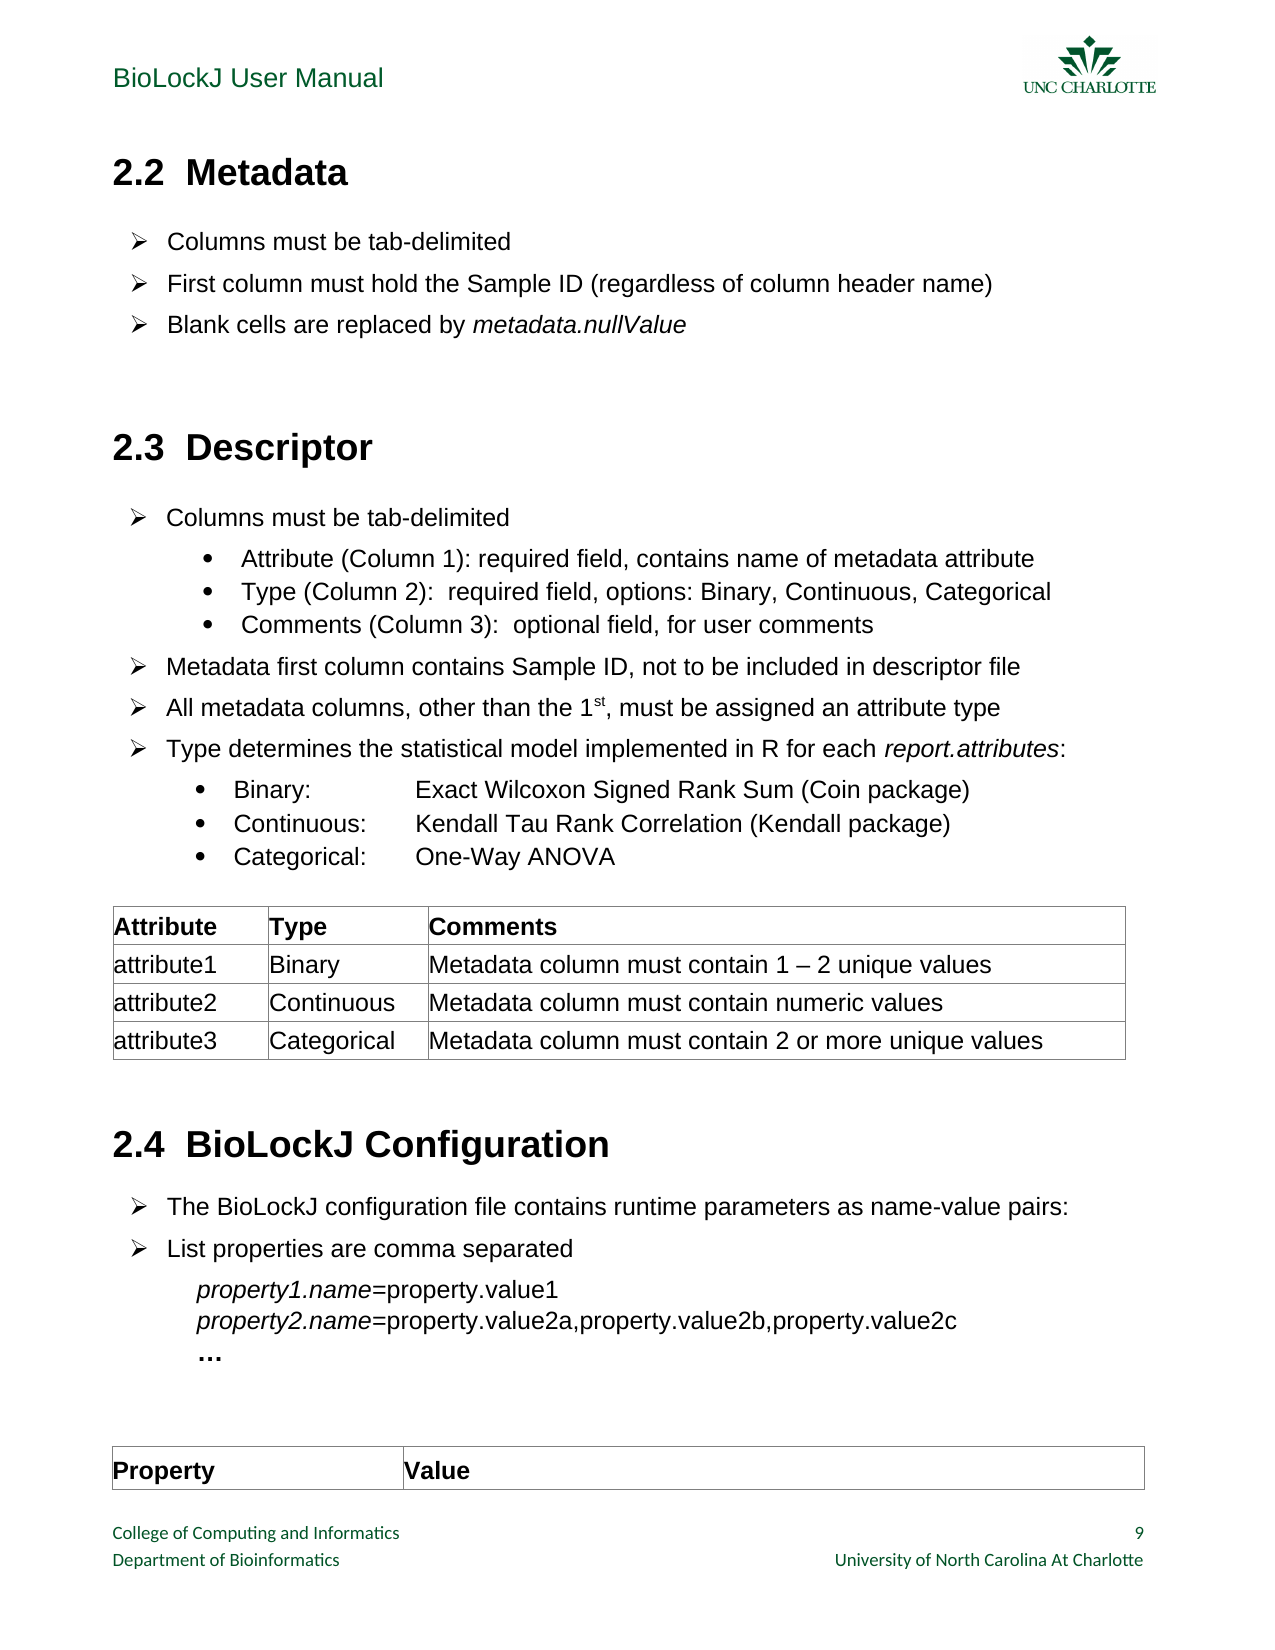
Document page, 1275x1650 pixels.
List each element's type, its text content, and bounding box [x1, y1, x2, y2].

table_cell Binary [269, 945, 428, 982]
subtitle 2.4 BioLockJ Configuration [112, 1122, 1162, 1165]
subtitle 2.2 Metadata [112, 150, 1162, 193]
table_header Type [269, 907, 428, 944]
table_cell Metadata column must contain 1 – 2 unique values [429, 945, 1125, 982]
table_cell attribute3 [114, 1022, 268, 1059]
table_cell Categorical [269, 1022, 428, 1059]
table_header Property [113, 1447, 403, 1488]
table_cell Continuous [269, 984, 428, 1021]
picture [1022, 35, 1158, 95]
table_cell Metadata column must contain numeric values [429, 984, 1125, 1021]
table_header Columns must be tab-delimited First column must hold the Sample ID (regardless of column header name) Blank cells are replaced by metadata.nullValue [112, 205, 1126, 362]
table_header Value [404, 1447, 1144, 1488]
table_cell attribute1 [114, 945, 268, 982]
table_header Comments [429, 907, 1125, 944]
table_cell Metadata column must contain 2 or more unique values [429, 1022, 1125, 1059]
table_header The BioLockJ configuration file contains runtime parameters as name-value pairs: List properties are comma separated property1.name=property.value1 property2.name=property.value2a,property.value2b,property.value2c … [110, 1177, 1139, 1445]
table_header Columns must be tab-delimited Attribute (Column 1): required field, contains name of metadata attribute Type (Column 2): required field, options: Binary, Continuous, Categorical Comments (Column 3): optional field, for user comments Metadata first column contains Sample ID, not to be included in descriptor file All metadata columns, other than the 1st, must be assigned an attribute type Type determines the statistical model implemented in R for each report.attributes: Binary: Exact Wilcoxon Signed Rank Sum (Coin package) Continuous: Kendall Tau Rank Correlation (Kendall package) Categorical: One-Way ANOVA [111, 480, 1126, 885]
table_cell attribute2 [114, 984, 268, 1021]
table_header Attribute [114, 907, 268, 944]
subtitle 2.3 Descriptor [112, 425, 1162, 468]
